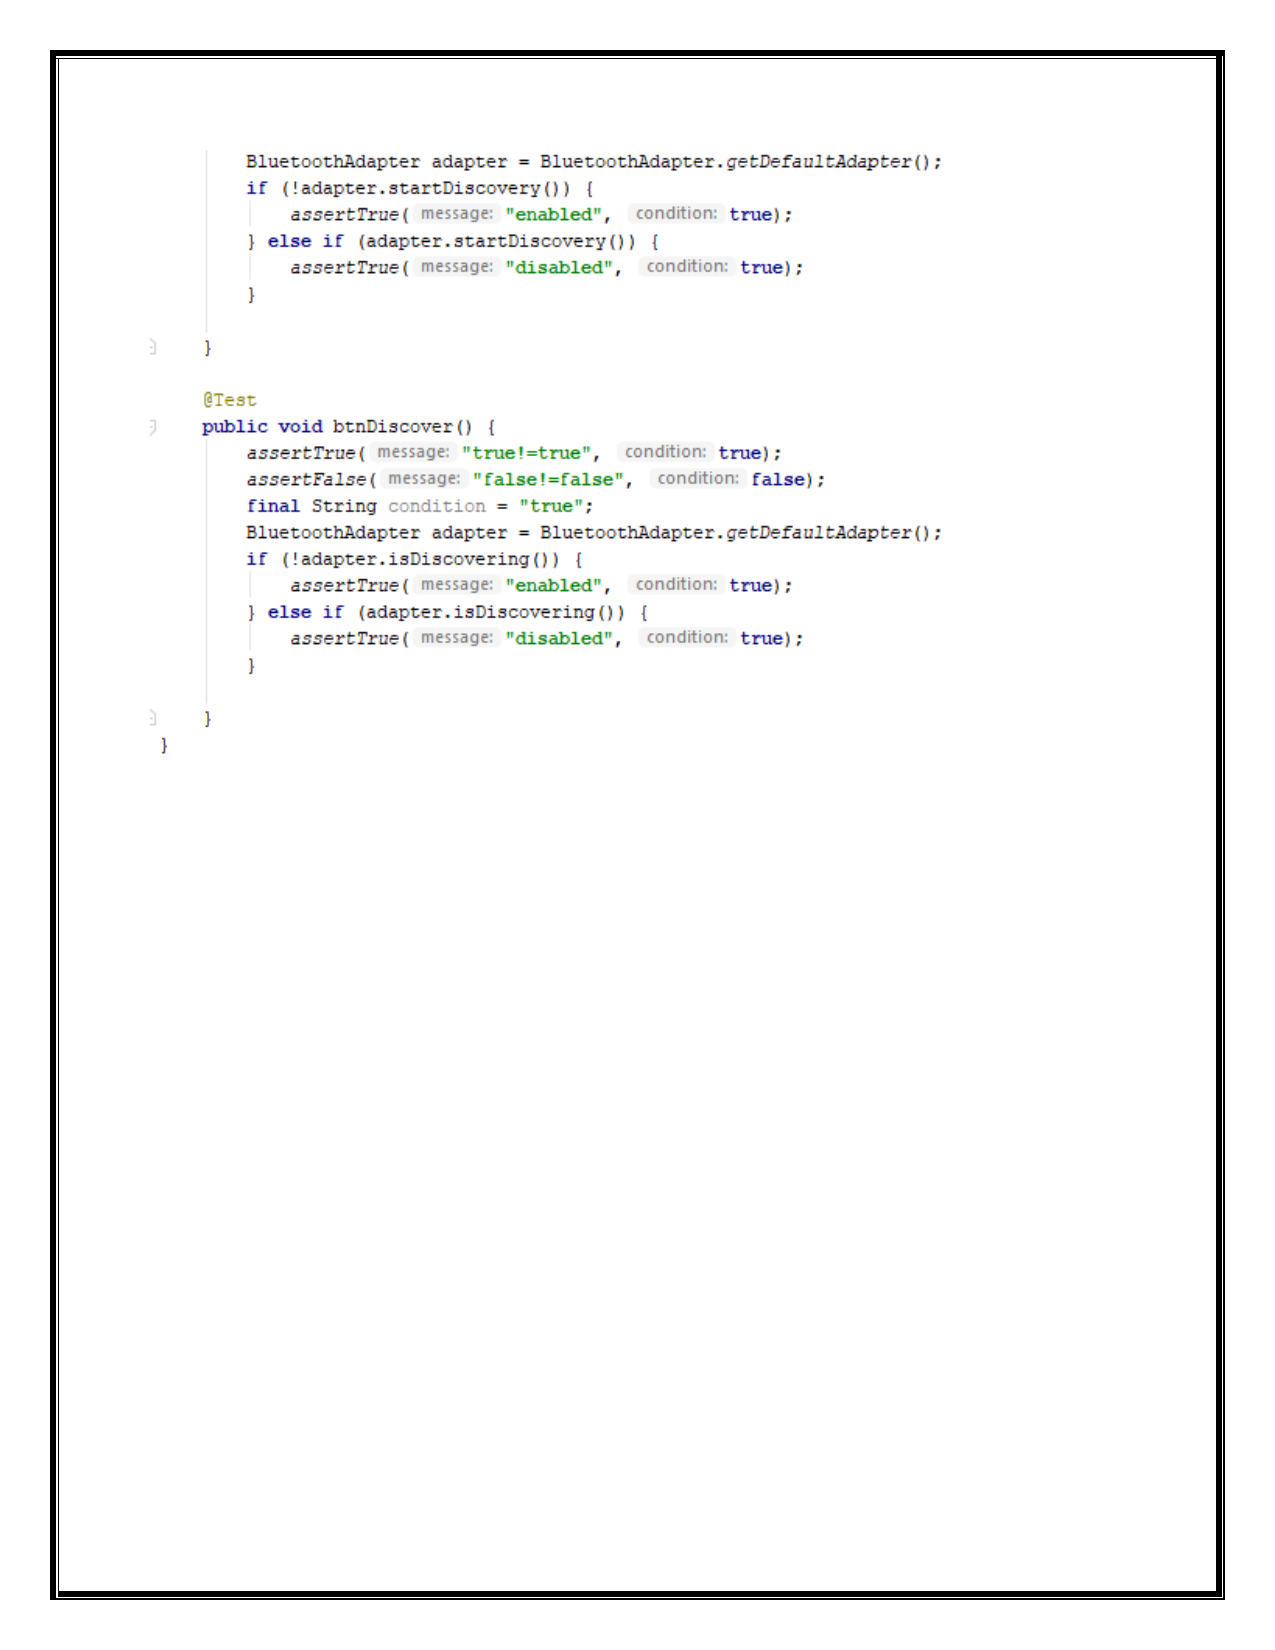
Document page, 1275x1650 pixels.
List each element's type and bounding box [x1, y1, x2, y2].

picture [150, 150, 1125, 880]
